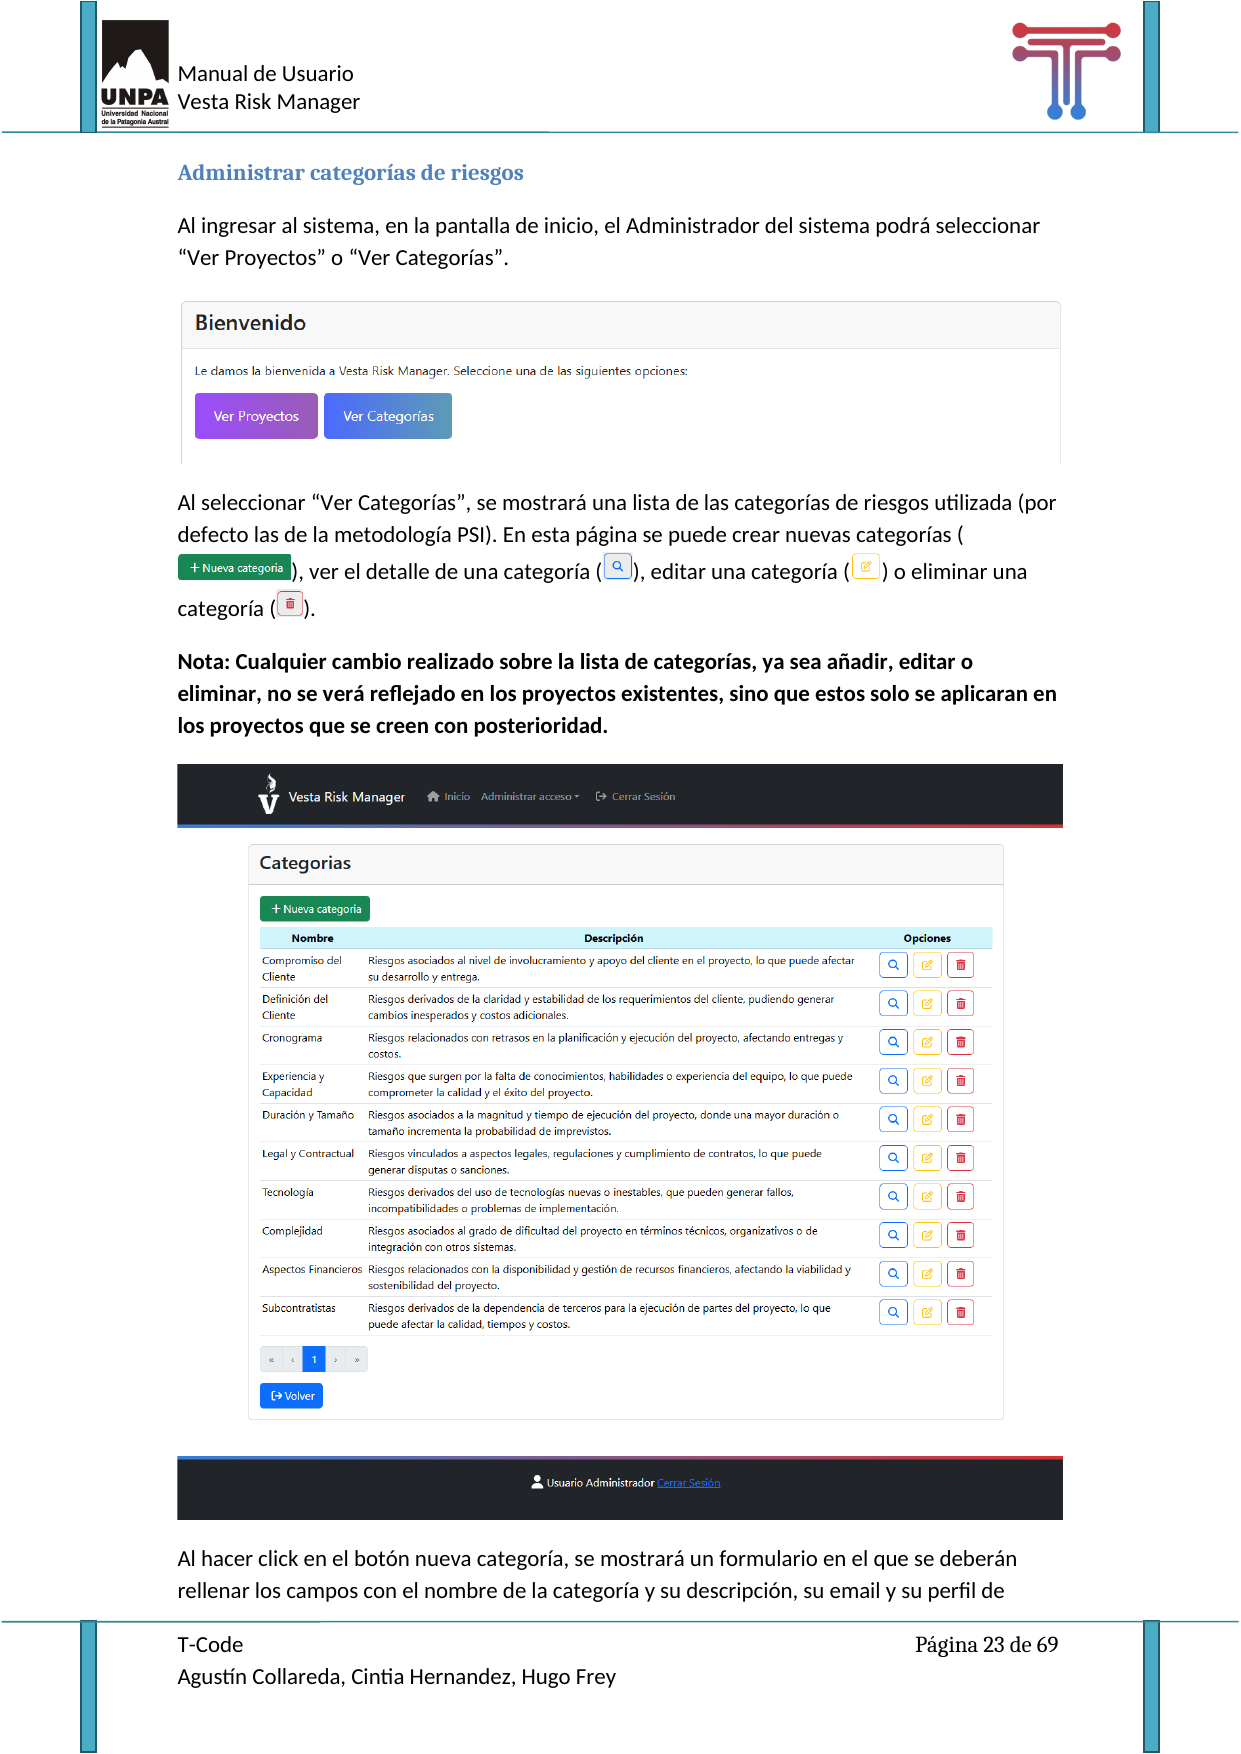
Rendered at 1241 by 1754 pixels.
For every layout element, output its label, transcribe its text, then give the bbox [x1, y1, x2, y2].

picture [850, 552, 882, 580]
picture [177, 296, 1063, 464]
picture [100, 18, 170, 129]
subtitle Administrar categorías de riesgos [177, 160, 1063, 186]
picture [276, 589, 304, 617]
text Nota: Cualquier cambio realizado sobre la lista de categorías, ya sea añadir, editar o eliminar, no se verá reflejado en los proyectos existentes, sino que estos solo se aplicaran en los proyectos que se creen con posterioridad. [177, 647, 1063, 740]
picture [177, 552, 292, 580]
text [177, 1544, 1063, 1604]
text Al seleccionar “Ver Categorías”, se mostrará una lista de las categorías de riesgos utilizada (por defecto las de la metodología PSI). En esta página se puede crear nuevas categorías (), ver el detalle de una categoría (), editar una categoría () o eliminar una categoría (). [177, 488, 1063, 622]
picture [177, 764, 1063, 1520]
picture [1012, 19, 1122, 122]
text Al ingresar al sistema, en la pantalla de inicio, el Administrador del sistema podrá seleccionar “Ver Proyectos” o “Ver Categorías”. [177, 211, 1063, 271]
picture [602, 552, 633, 580]
